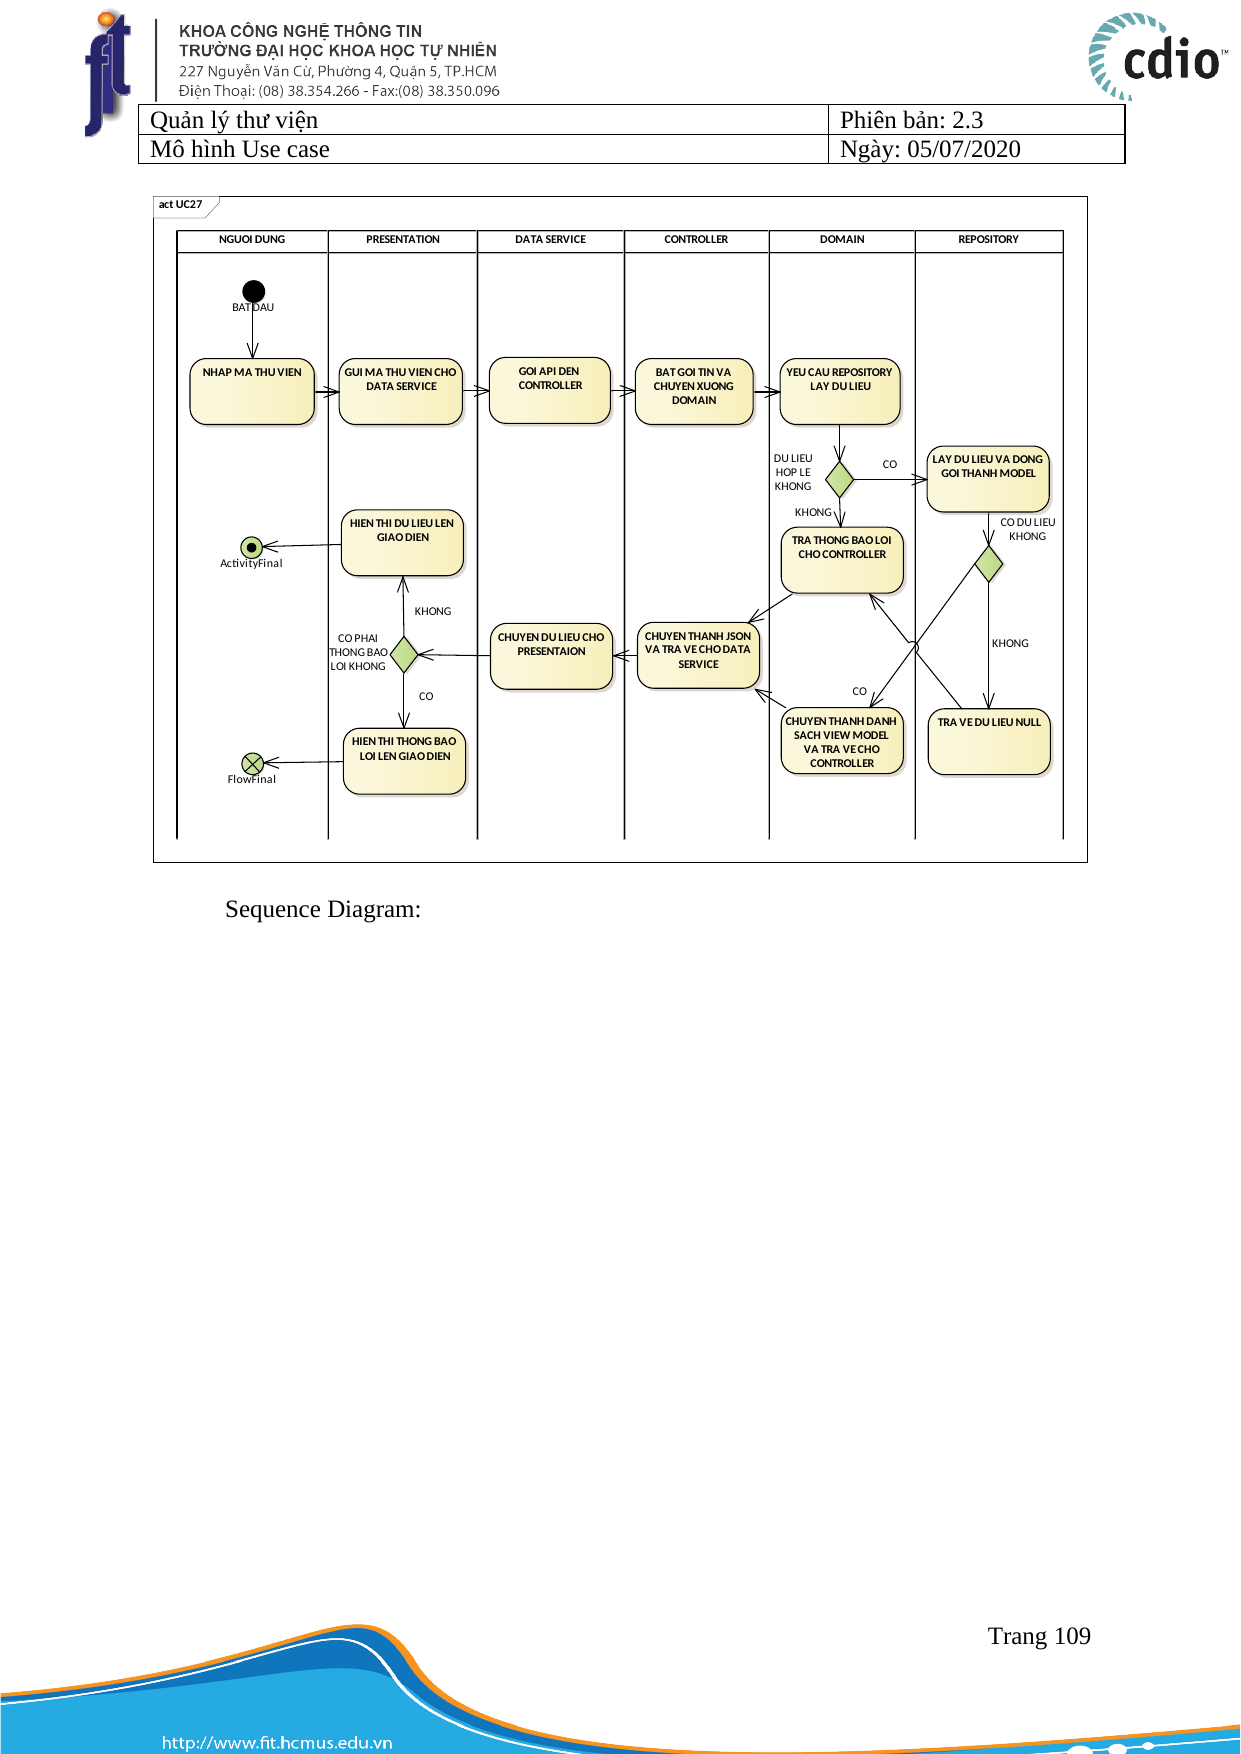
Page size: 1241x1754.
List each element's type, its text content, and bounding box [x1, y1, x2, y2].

picture [61, 1, 1241, 161]
text Sequence Diagram: [225, 894, 1090, 923]
picture [829, 135, 1124, 161]
picture [829, 105, 1124, 134]
picture [0, 1621, 1241, 1754]
picture [139, 105, 828, 134]
picture [139, 135, 828, 161]
